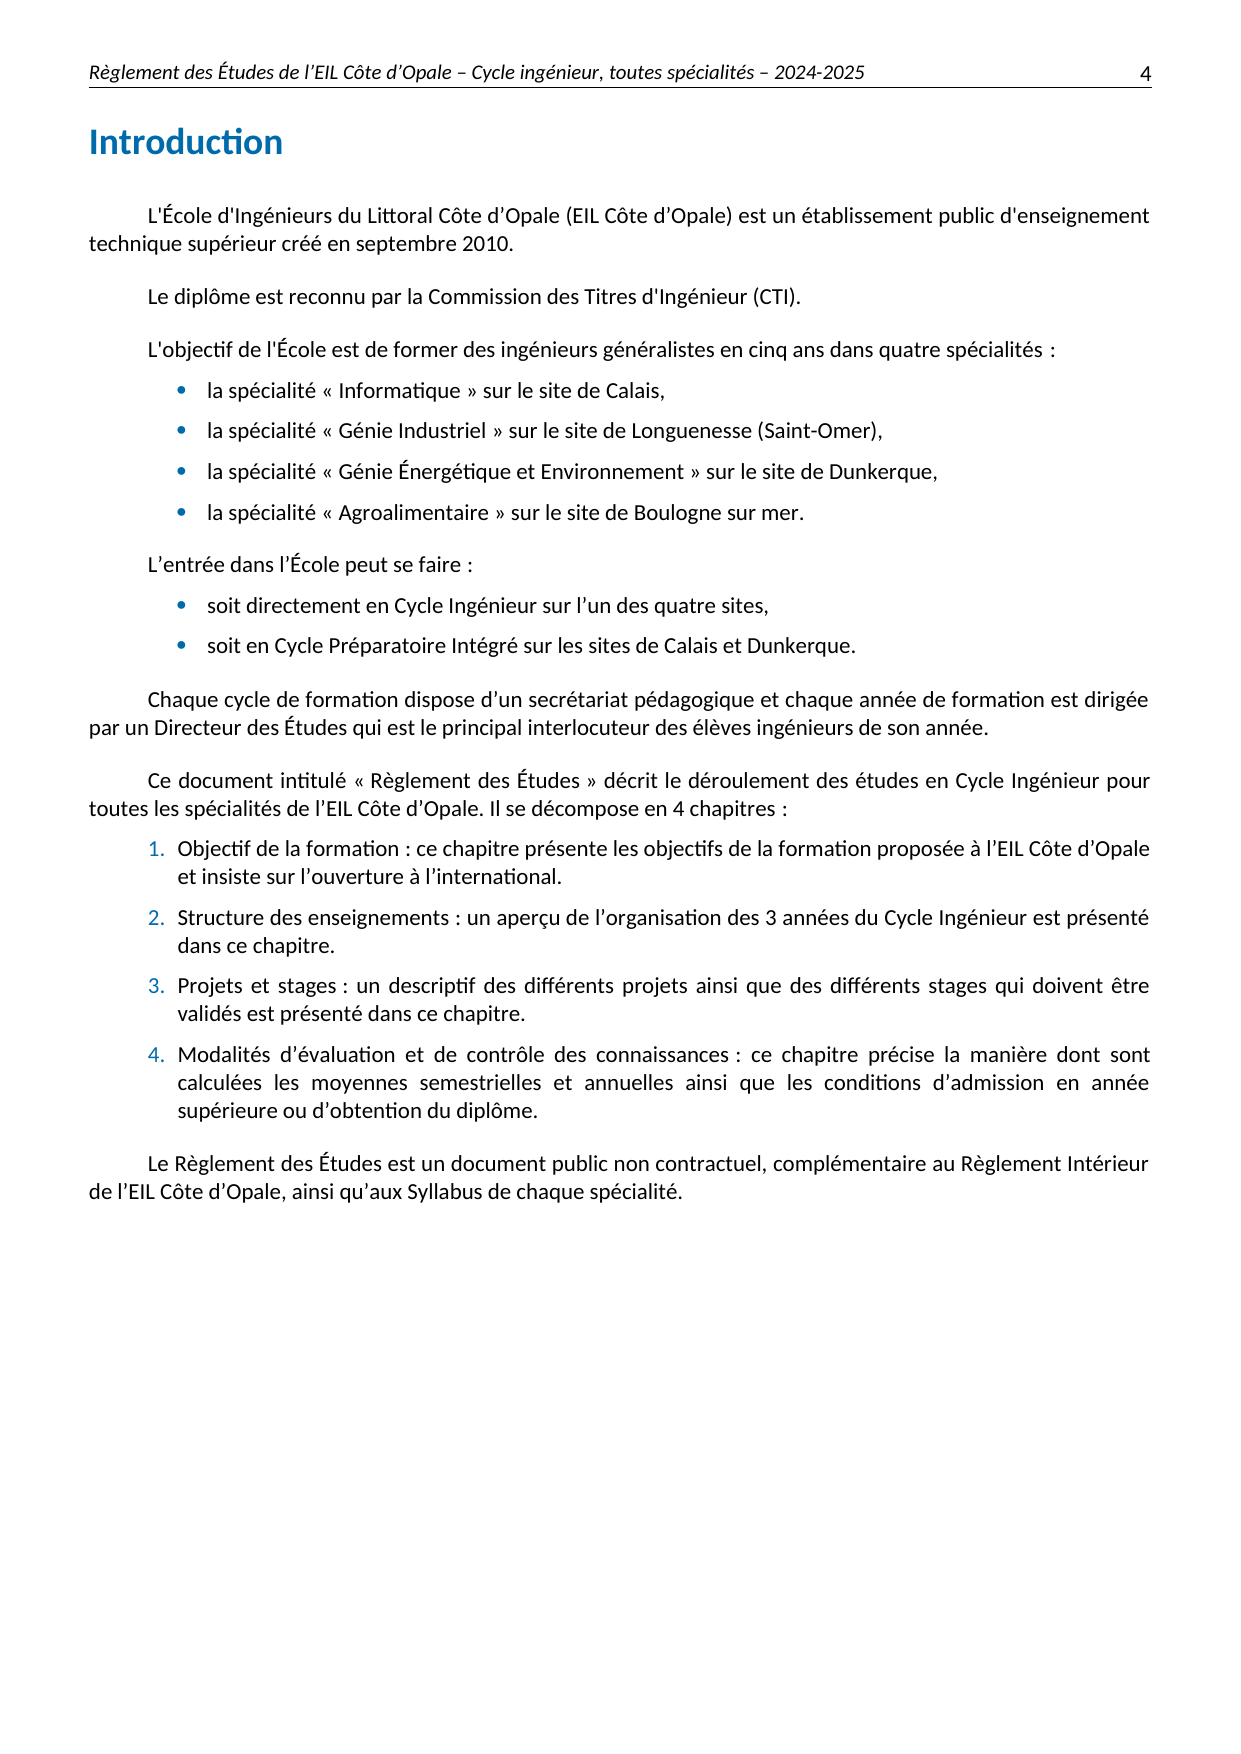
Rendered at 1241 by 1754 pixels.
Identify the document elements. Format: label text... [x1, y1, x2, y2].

list soit directement en Cycle Ingénieur sur l’un des quatre sites, [177, 591, 1152, 619]
text L'École d'Ingénieurs du Littoral Côte d’Opale (EIL Côte d’Opale) est un établissement public d'enseignement technique supérieur créé en septembre 2010. [89, 201, 1152, 257]
text Ce document intitulé « Règlement des Études » décrit le déroulement des études en Cycle Ingénieur pour toutes les spécialités de l’EIL Côte d’Opale. Il se décompose en 4 chapitres : [89, 766, 1152, 822]
text L’entrée dans l’École peut se faire : [89, 551, 1152, 579]
list Modalités d’évaluation et de contrôle des connaissances : ce chapitre précise la manière dont sont calculées les moyennes semestrielles et annuelles ainsi que les conditions d’admission en année supérieure ou d’obtention du diplôme. [148, 1040, 1152, 1124]
title Introduction [89, 118, 1152, 164]
list la spécialité « Génie Industriel » sur le site de Longuenesse (Saint-Omer), [177, 417, 1152, 444]
list Structure des enseignements : un aperçu de l’organisation des 3 années du Cycle Ingénieur est présenté dans ce chapitre. [148, 903, 1152, 959]
text Le Règlement des Études est un document public non contractuel, complémentaire au Règlement Intérieur de l’EIL Côte d’Opale, ainsi qu’aux Syllabus de chaque spécialité. [89, 1149, 1152, 1205]
text L'objectif de l'École est de former des ingénieurs généralistes en cinq ans dans quatre spécialités : [89, 336, 1152, 363]
text Le diplôme est reconnu par la Commission des Titres d'Ingénieur (CTI). [89, 282, 1152, 311]
text Chaque cycle de formation dispose d’un secrétariat pédagogique et chaque année de formation est dirigée par un Directeur des Études qui est le principal interlocuteur des élèves ingénieurs de son année. [89, 685, 1152, 741]
list la spécialité « Informatique » sur le site de Calais, [177, 376, 1152, 404]
list la spécialité « Génie Énergétique et Environnement » sur le site de Dunkerque, [177, 457, 1152, 485]
list Projets et stages : un descriptif des différents projets ainsi que des différents stages qui doivent être validés est présenté dans ce chapitre. [148, 971, 1152, 1027]
list la spécialité « Agroalimentaire » sur le site de Boulogne sur mer. [177, 498, 1152, 526]
list Objectif de la formation : ce chapitre présente les objectifs de la formation proposée à l’EIL Côte d’Opale et insiste sur l’ouverture à l’international. [148, 834, 1152, 890]
list soit en Cycle Préparatoire Intégré sur les sites de Calais et Dunkerque. [177, 632, 1152, 660]
